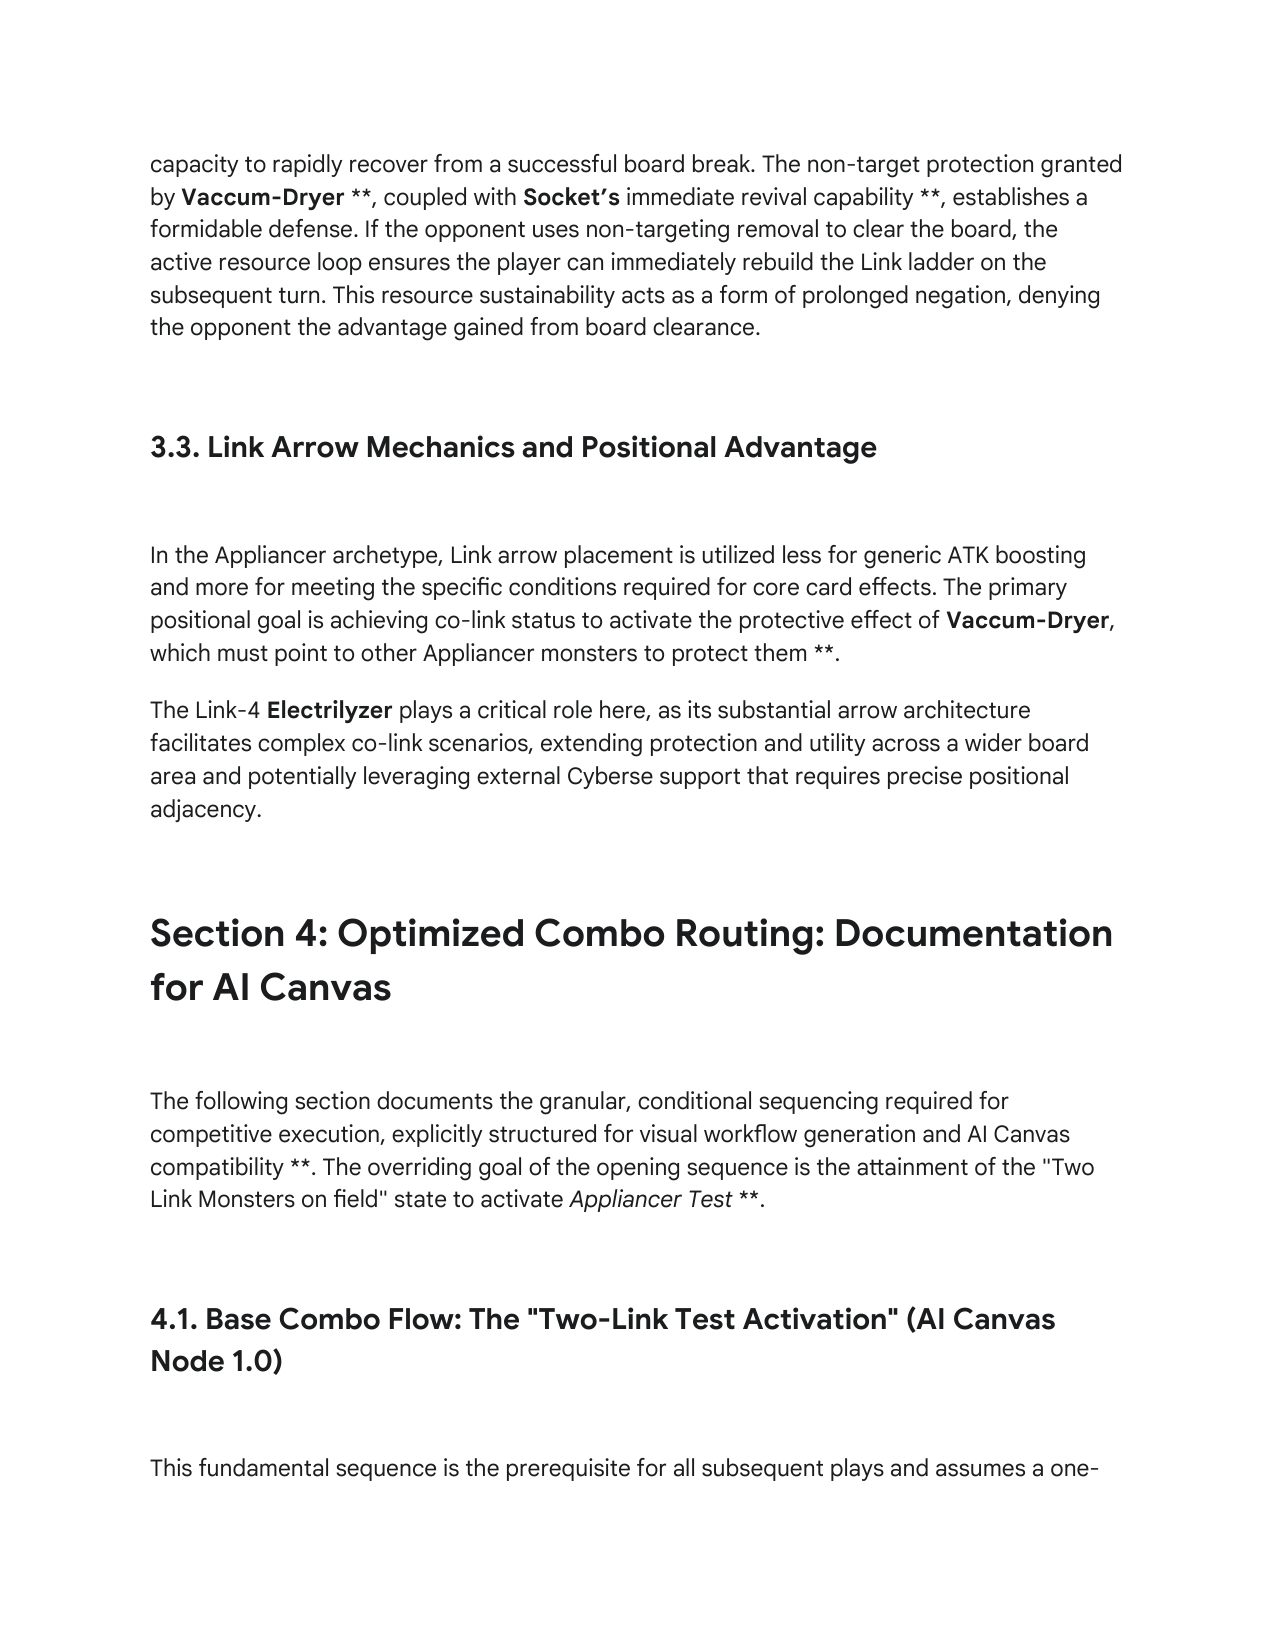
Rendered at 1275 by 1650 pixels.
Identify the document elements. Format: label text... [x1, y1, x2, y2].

subtitle 3.3. Link Arrow Mechanics and Positional Advantage [150, 429, 1125, 466]
subtitle Section 4: Optimized Combo Routing: Documentation for AI Canvas [150, 910, 1125, 1011]
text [150, 1454, 1125, 1483]
subtitle 4.1. Base Combo Flow: The "Two-Link Test Activation" (AI Canvas Node 1.0) [150, 1301, 1125, 1379]
text In the Appliancer archetype, Link arrow placement is utilized less for generic ATK boosting and more for meeting the specific conditions required for core card effects. The primary positional goal is achieving co-link status to activate the protective effect of Vaccum-Dryer, which must point to other Appliancer monsters to protect them **. [150, 541, 1125, 668]
text The Link-4 Electrilyzer plays a critical role here, as its substantial arrow architecture facilitates complex co-link scenarios, extending protection and utility across a wider board area and potentially leveraging external Cyberse support that requires precise positional adjacency. [150, 697, 1125, 823]
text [150, 150, 1125, 342]
text The following section documents the granular, conditional sequencing required for competitive execution, explicitly structured for visual workflow generation and AI Canvas compatibility **. The overriding goal of the opening sequence is the attainment of the "Two Link Monsters on field" state to activate Appliancer Test **. [150, 1087, 1125, 1214]
